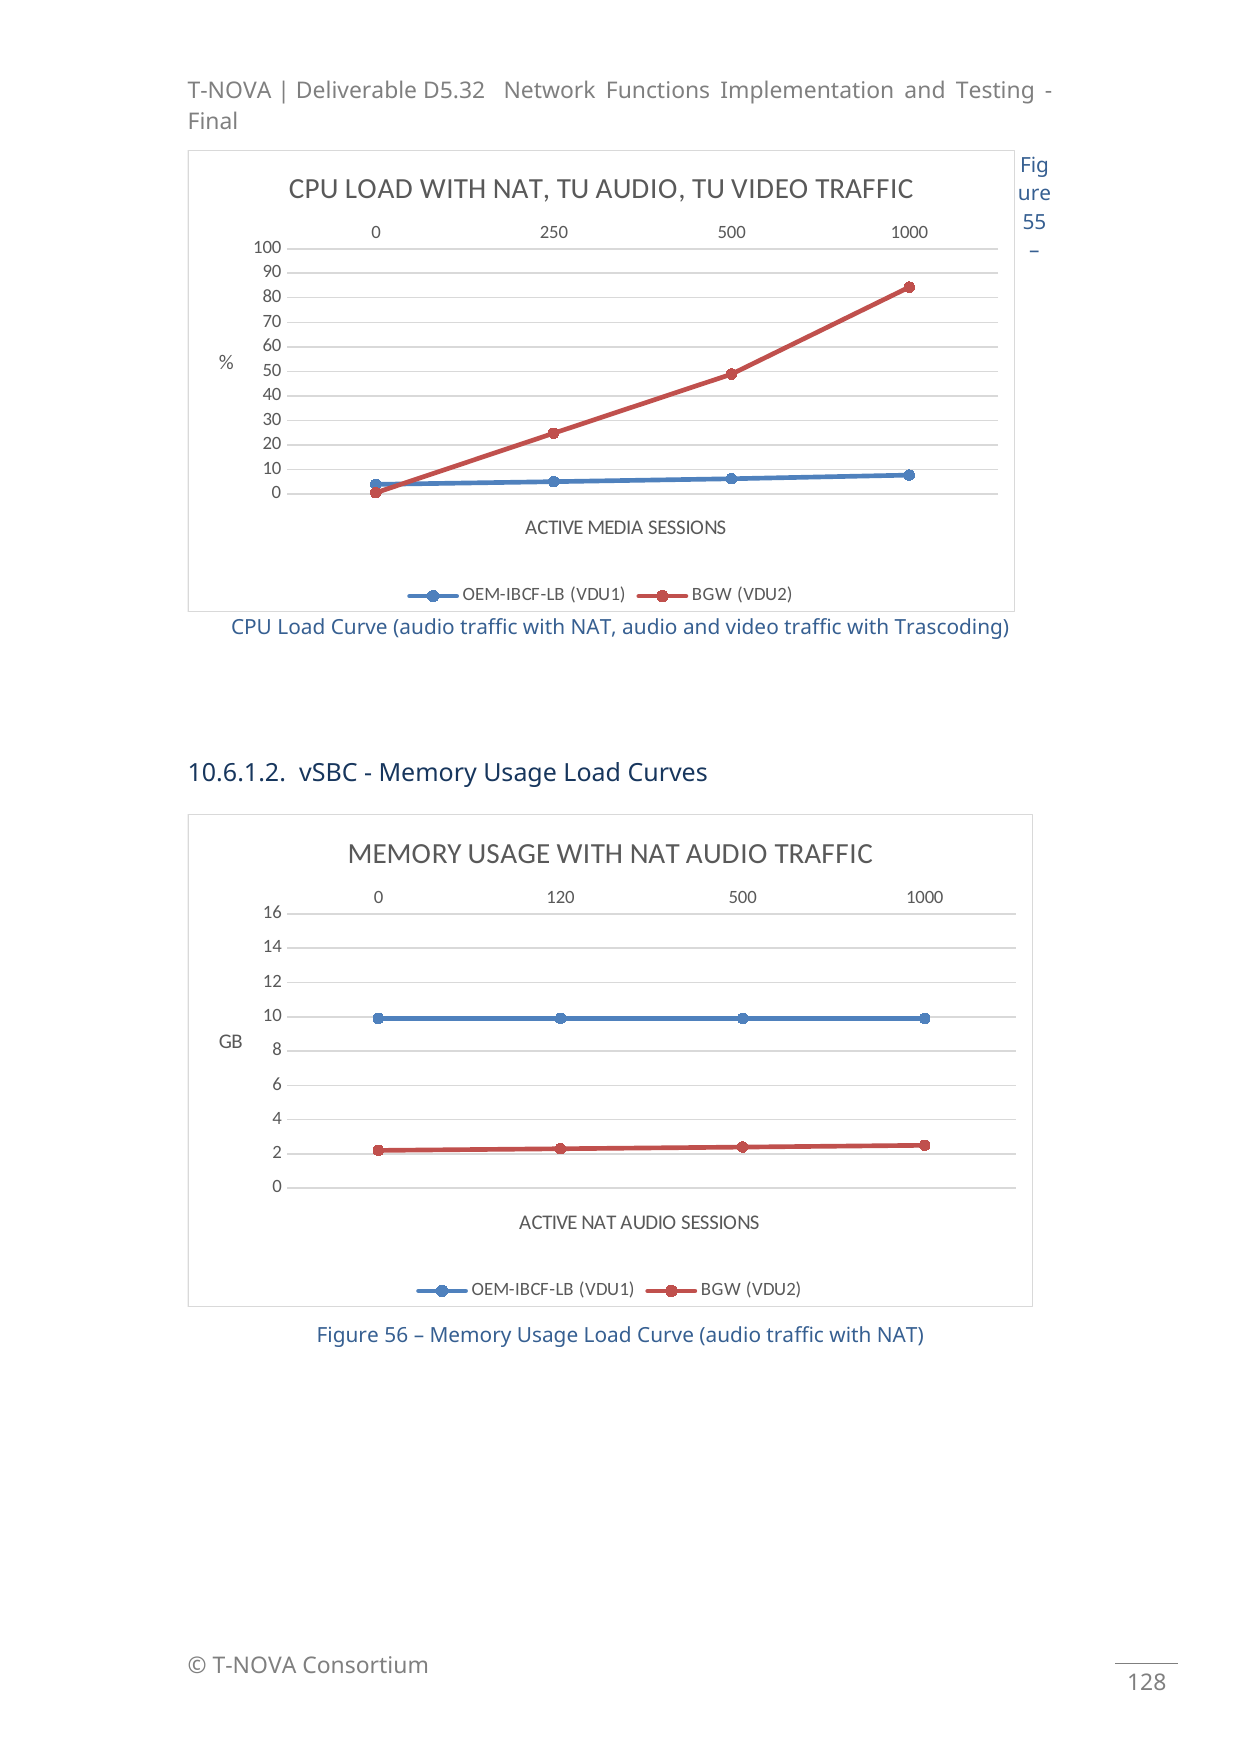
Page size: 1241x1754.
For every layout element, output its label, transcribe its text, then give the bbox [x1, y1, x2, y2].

text Figure 56 – Memory Usage Load Curve (audio traffic with NAT) [187, 1320, 1053, 1348]
text Figure 55 – CPU Load Curve (audio traffic with NAT, audio and video traffic with Trascoding) [187, 150, 1053, 641]
subtitle vSBC - Memory Usage Load Curves [187, 755, 1053, 789]
